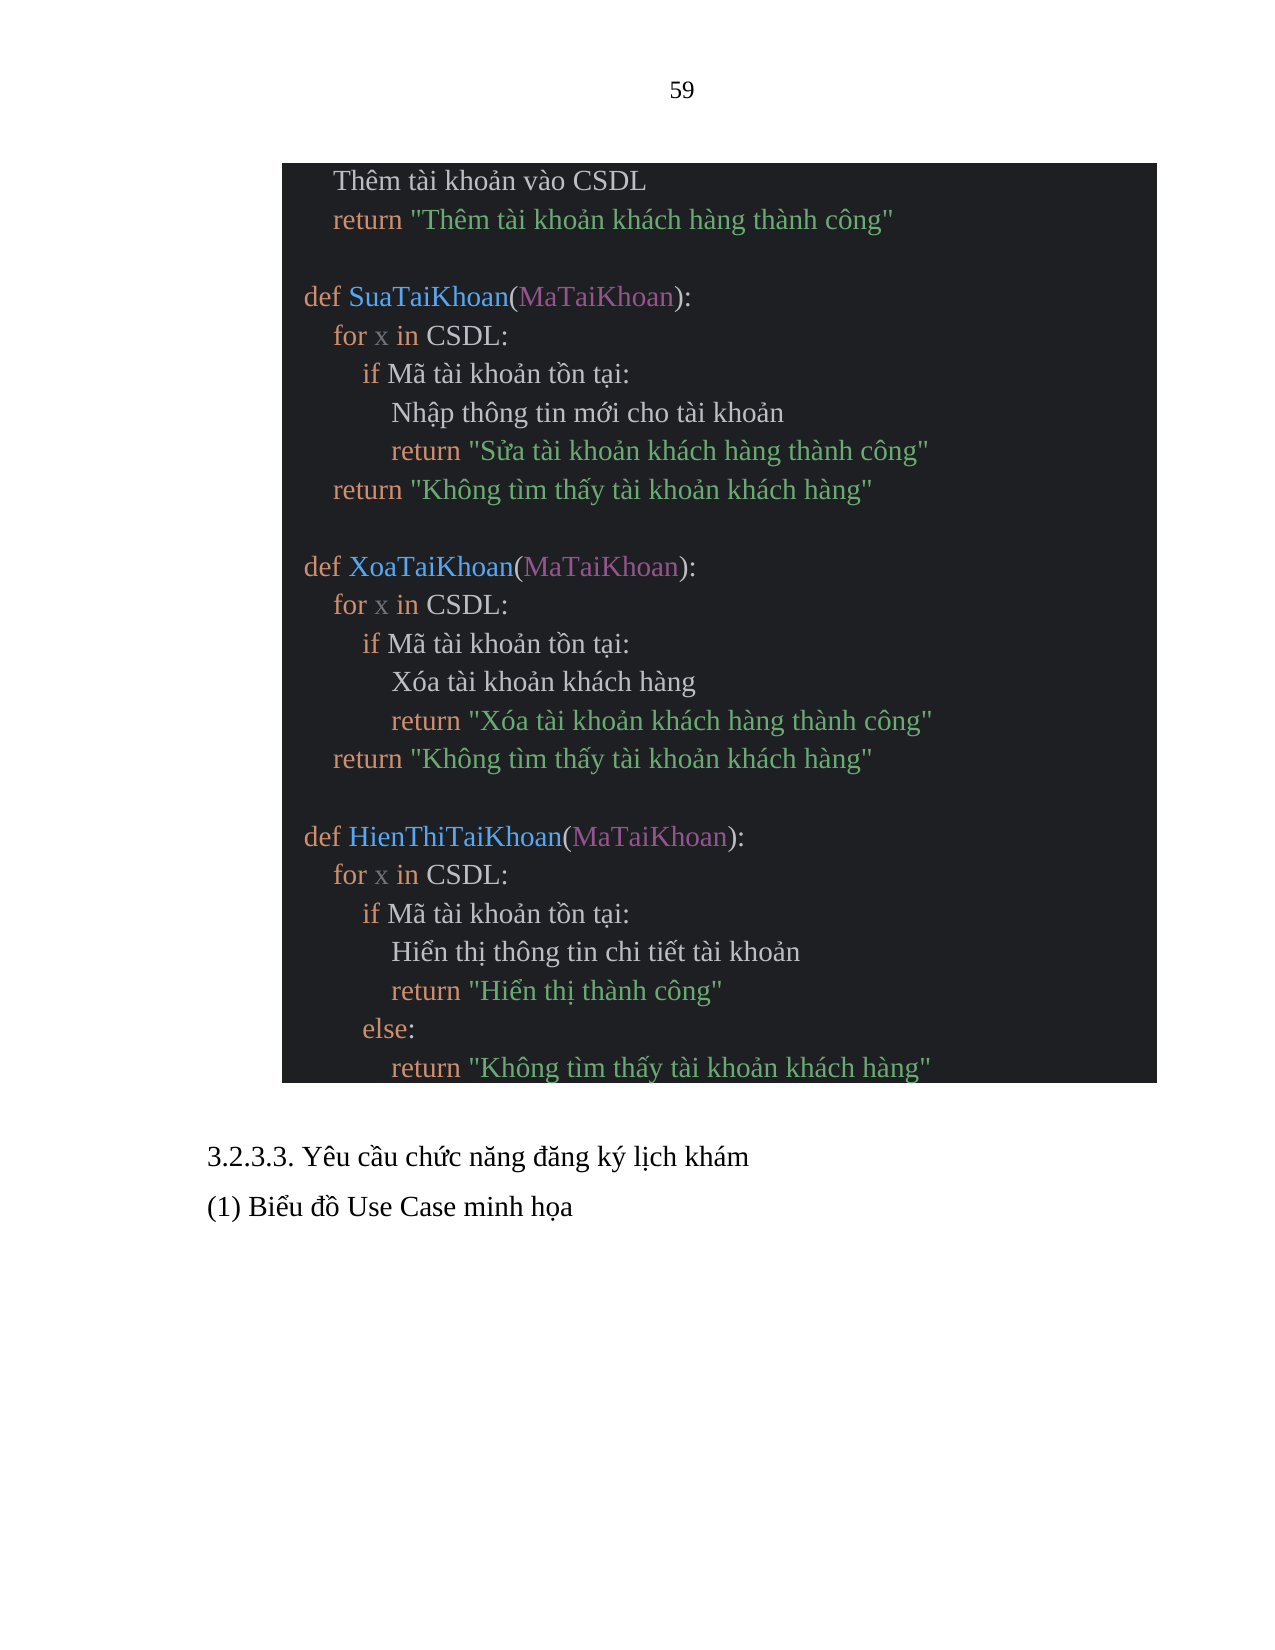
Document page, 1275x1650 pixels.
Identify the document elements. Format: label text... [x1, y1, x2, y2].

text if [282, 356, 1157, 390]
text return [282, 1050, 1157, 1083]
text return [282, 472, 1157, 505]
text def SuaTaiKhoan(MaTaiKhoan): [282, 279, 1157, 313]
text for x in CSDL: [282, 318, 1157, 351]
text 3.2.3.3. Yêu cầu chức năng đăng ký lịch khám [207, 1139, 1157, 1172]
text return [282, 742, 1157, 775]
text for x in CSDL: [282, 857, 1157, 891]
text return [282, 202, 1157, 236]
text (1) Biểu đồ Use Case minh họa [207, 1189, 1157, 1223]
text else: [282, 1011, 1157, 1045]
text if [282, 896, 1157, 929]
text def XoaTaiKhoan(MaTaiKhoan): [282, 549, 1157, 582]
text if [282, 626, 1157, 659]
text def HienThiTaiKhoan(MaTaiKhoan): [282, 819, 1157, 852]
text for x in CSDL: [282, 587, 1157, 621]
text return [282, 973, 1157, 1006]
text return [282, 703, 1157, 737]
text return [282, 433, 1157, 467]
